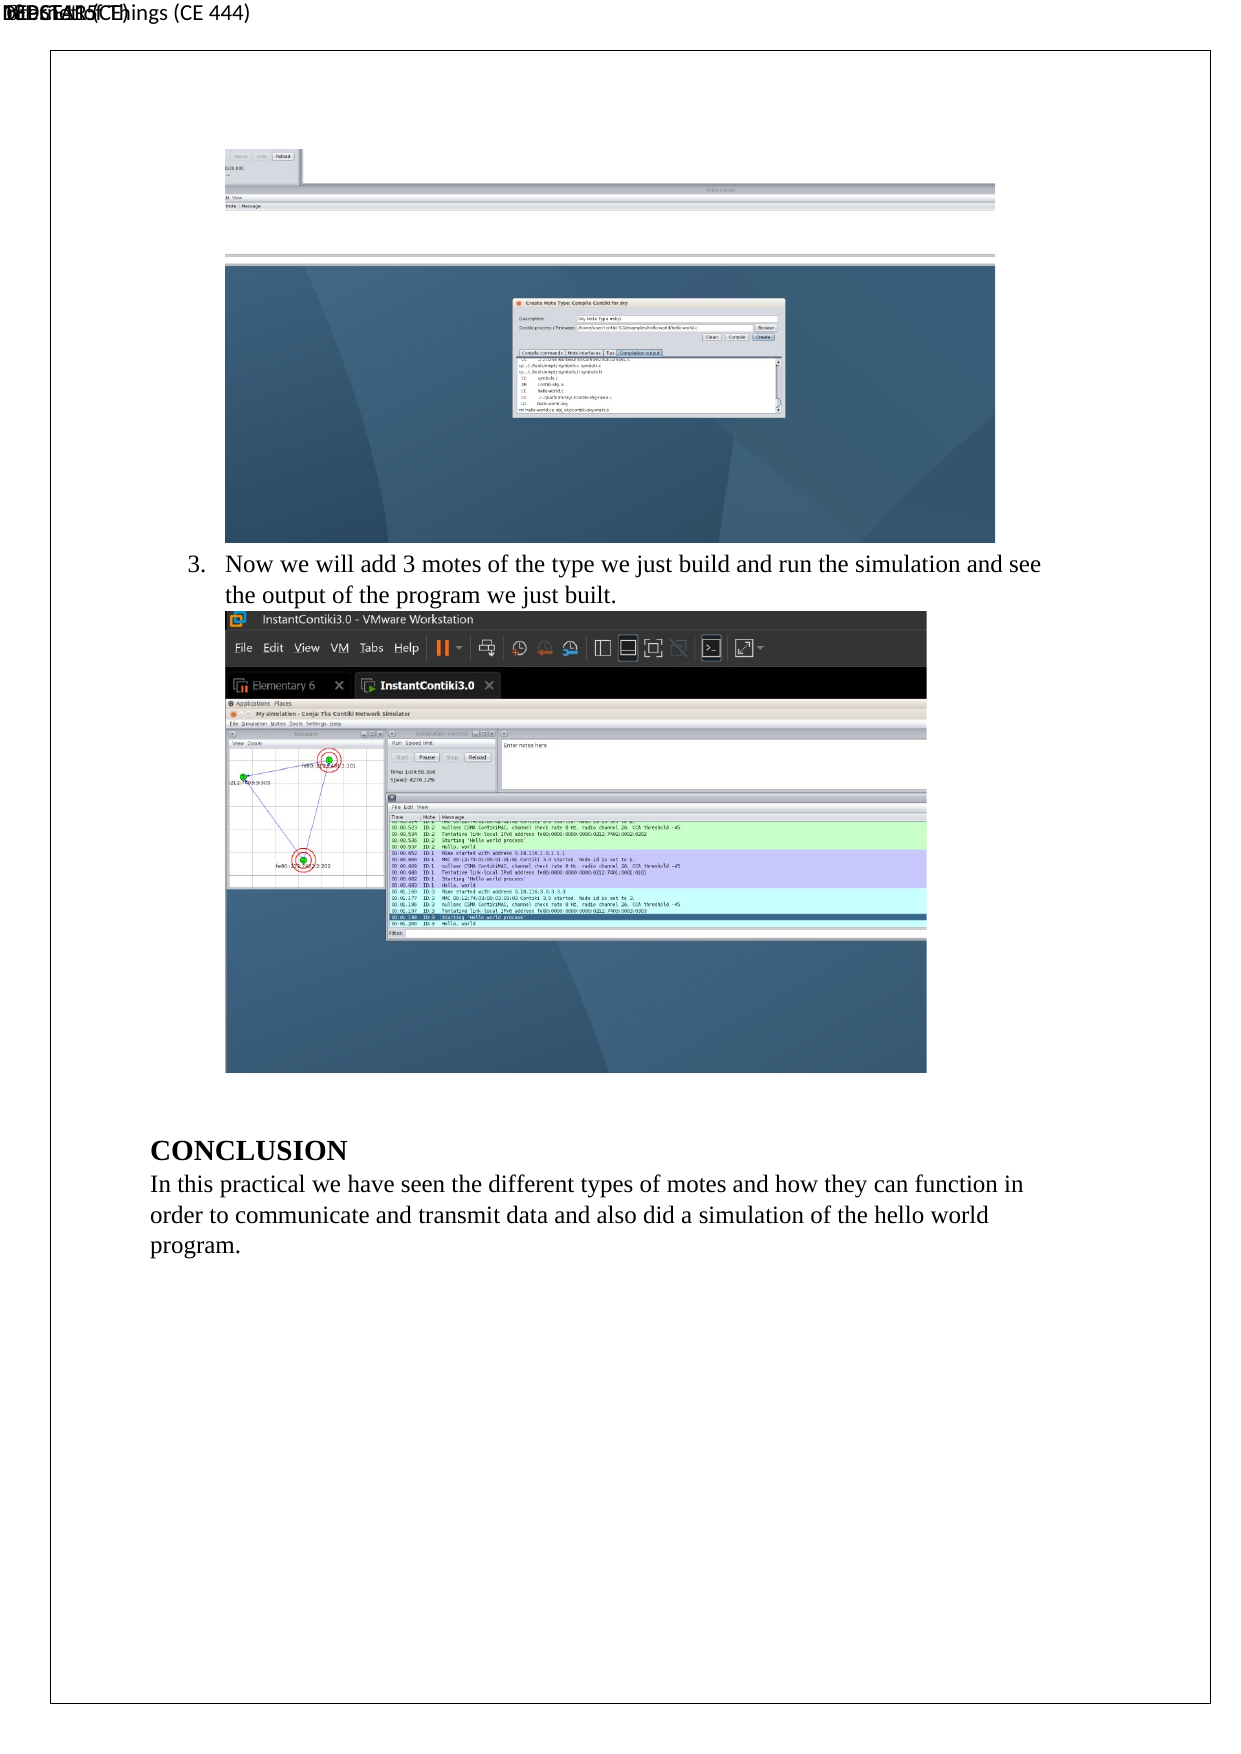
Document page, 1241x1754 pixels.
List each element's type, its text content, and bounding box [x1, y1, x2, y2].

list Now we will add 3 motes of the type we just build and run the simulation and see the output of the program we just built. [187, 549, 1077, 609]
subtitle CONCLUSION [150, 1133, 1210, 1167]
picture [225, 611, 927, 1073]
picture [225, 149, 996, 543]
text In this practical we have seen the different types of motes and how they can function in order to communicate and transmit data and also did a simulation of the hello world program. [150, 1169, 1082, 1259]
